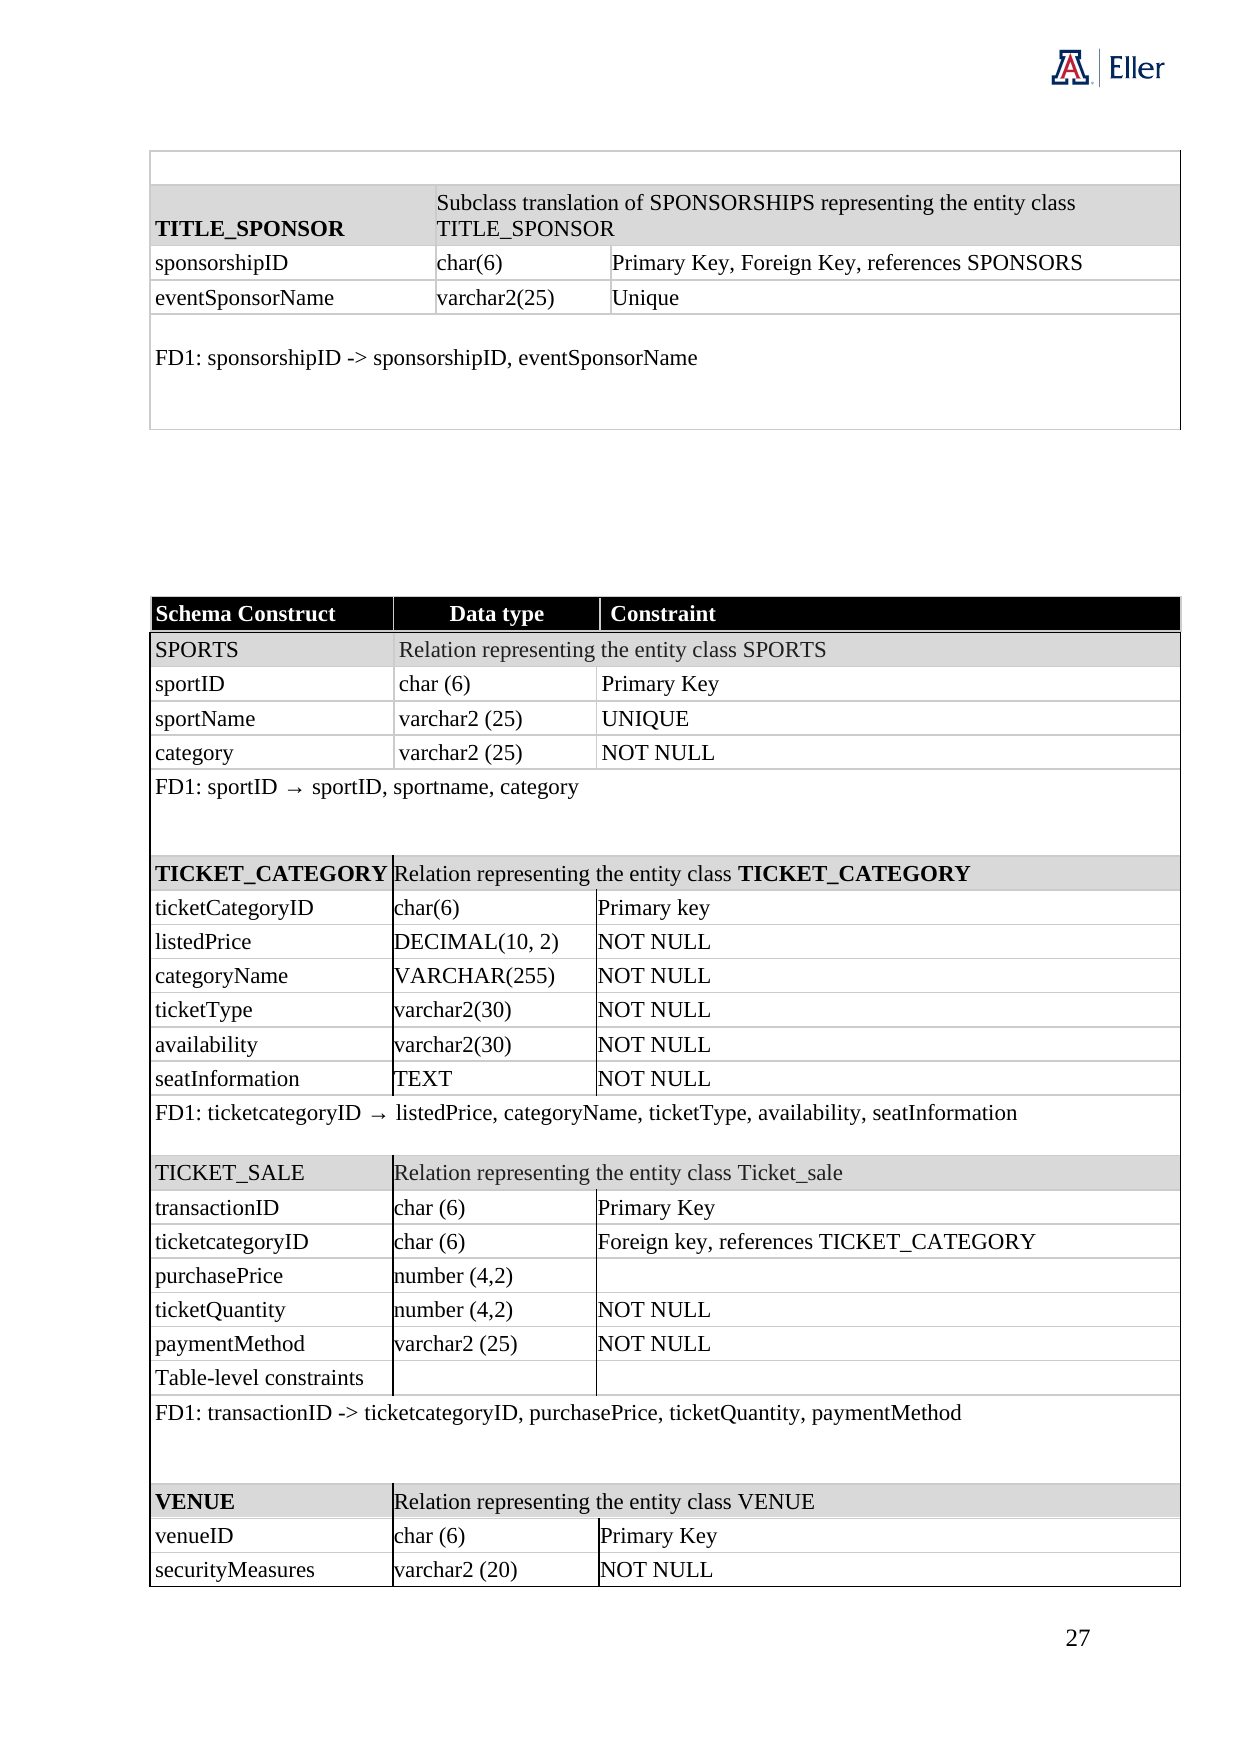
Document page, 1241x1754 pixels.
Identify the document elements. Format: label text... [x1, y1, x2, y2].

table_cell VARCHAR(255) [394, 959, 596, 992]
table_cell [597, 1361, 1180, 1394]
table_cell transactionID [151, 1191, 392, 1223]
table_cell FD1: transactionID -> ticketcategoryID, purchasePrice, ticketQuantity, paymentMethod [151, 1396, 1180, 1483]
table_cell TEXT [394, 1062, 596, 1094]
table_cell FD1: sportID → sportID, sportname, category [151, 770, 1180, 855]
table_cell listedPrice [151, 925, 392, 958]
table_cell FD1: ticketcategoryID → listedPrice, categoryName, ticketType, availability, seatInformation [151, 1096, 1180, 1155]
table_cell ticketCategoryID [151, 891, 392, 923]
table_cell venueID [151, 1519, 392, 1552]
table_cell [597, 1259, 1180, 1291]
table_cell varchar2(30) [394, 993, 596, 1026]
table_cell char (6) [394, 1519, 598, 1552]
table_cell Primary Key [597, 1191, 1180, 1223]
table_cell sponsorshipID [151, 246, 435, 279]
table_cell TICKET_SALE [151, 1156, 392, 1189]
table_header Schema Construct [152, 597, 393, 630]
table_cell UNIQUE [597, 702, 1180, 734]
table_cell number (4,2) [394, 1259, 596, 1291]
table_cell Primary Key, Foreign Key, references SPONSORS [612, 246, 1180, 279]
table_header Relation representing the entity class SPORTS [395, 633, 1180, 666]
table_cell seatInformation [151, 1062, 392, 1094]
picture [1036, 33, 1187, 100]
table_cell NOT NULL [597, 993, 1180, 1026]
table_cell category [151, 736, 393, 768]
table_cell Unique [612, 281, 1180, 313]
table_cell varchar2(25) [437, 281, 610, 313]
table_cell NOT NULL [597, 1062, 1180, 1094]
table_cell NOT NULL [597, 736, 1180, 768]
table_header SPORTS [151, 633, 393, 666]
table_cell availability [151, 1028, 392, 1060]
table_cell Relation representing the entity class TICKET_CATEGORY [394, 857, 1180, 889]
table_cell DECIMAL(10, 2) [394, 925, 596, 958]
table_cell TICKET_CATEGORY [151, 857, 392, 889]
table_cell varchar2 (25) [394, 1327, 596, 1360]
table_cell Relation representing the entity class Ticket_sale [394, 1156, 1180, 1189]
table_cell NOT NULL [597, 1327, 1180, 1360]
table_cell char(6) [437, 246, 610, 279]
table_cell sportID [151, 667, 393, 700]
table_cell VENUE [151, 1485, 392, 1517]
table_cell varchar2 (20) [394, 1553, 598, 1586]
table_cell TITLE_SPONSOR [151, 186, 435, 245]
table_cell securityMeasures [151, 1553, 392, 1586]
table_cell Table-level constraints [151, 1361, 392, 1394]
table_cell Primary key [597, 891, 1180, 923]
table_header Constraint [601, 597, 1180, 630]
table_header Data type [394, 597, 600, 630]
table_cell char (6) [394, 1191, 596, 1223]
table_cell ticketcategoryID [151, 1225, 392, 1257]
table_cell Subclass translation of SPONSORSHIPS representing the entity class TITLE_SPONSOR [437, 186, 1180, 245]
table_cell Primary Key [600, 1519, 1180, 1552]
table_cell varchar2 (25) [395, 736, 596, 768]
table_cell FD1: sponsorshipID -> sponsorshipID, eventSponsorName [151, 315, 1180, 429]
table_cell Relation representing the entity class VENUE [394, 1485, 1180, 1517]
table_cell NOT NULL [597, 925, 1180, 958]
table_cell ticketType [151, 993, 392, 1026]
table_cell char (6) [395, 667, 596, 700]
table_cell purchasePrice [151, 1259, 392, 1291]
table_cell Foreign key, references TICKET_CATEGORY [597, 1225, 1180, 1257]
table_cell sportName [151, 702, 393, 734]
table_cell NOT NULL [597, 1028, 1180, 1060]
table_cell number (4,2) [394, 1293, 596, 1326]
table_cell varchar2(30) [394, 1028, 596, 1060]
table_cell NOT NULL [597, 1293, 1180, 1326]
table_cell Primary Key [597, 667, 1180, 700]
table_cell categoryName [151, 959, 392, 992]
table_cell NOT NULL [600, 1553, 1180, 1586]
table_cell eventSponsorName [151, 281, 435, 313]
table_cell varchar2 (25) [395, 702, 596, 734]
table_cell paymentMethod [151, 1327, 392, 1360]
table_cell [151, 152, 1180, 184]
table_cell char(6) [394, 891, 596, 923]
table_cell [394, 1361, 596, 1394]
table_cell char (6) [394, 1225, 596, 1257]
table_cell ticketQuantity [151, 1293, 392, 1326]
table_cell NOT NULL [597, 959, 1180, 992]
